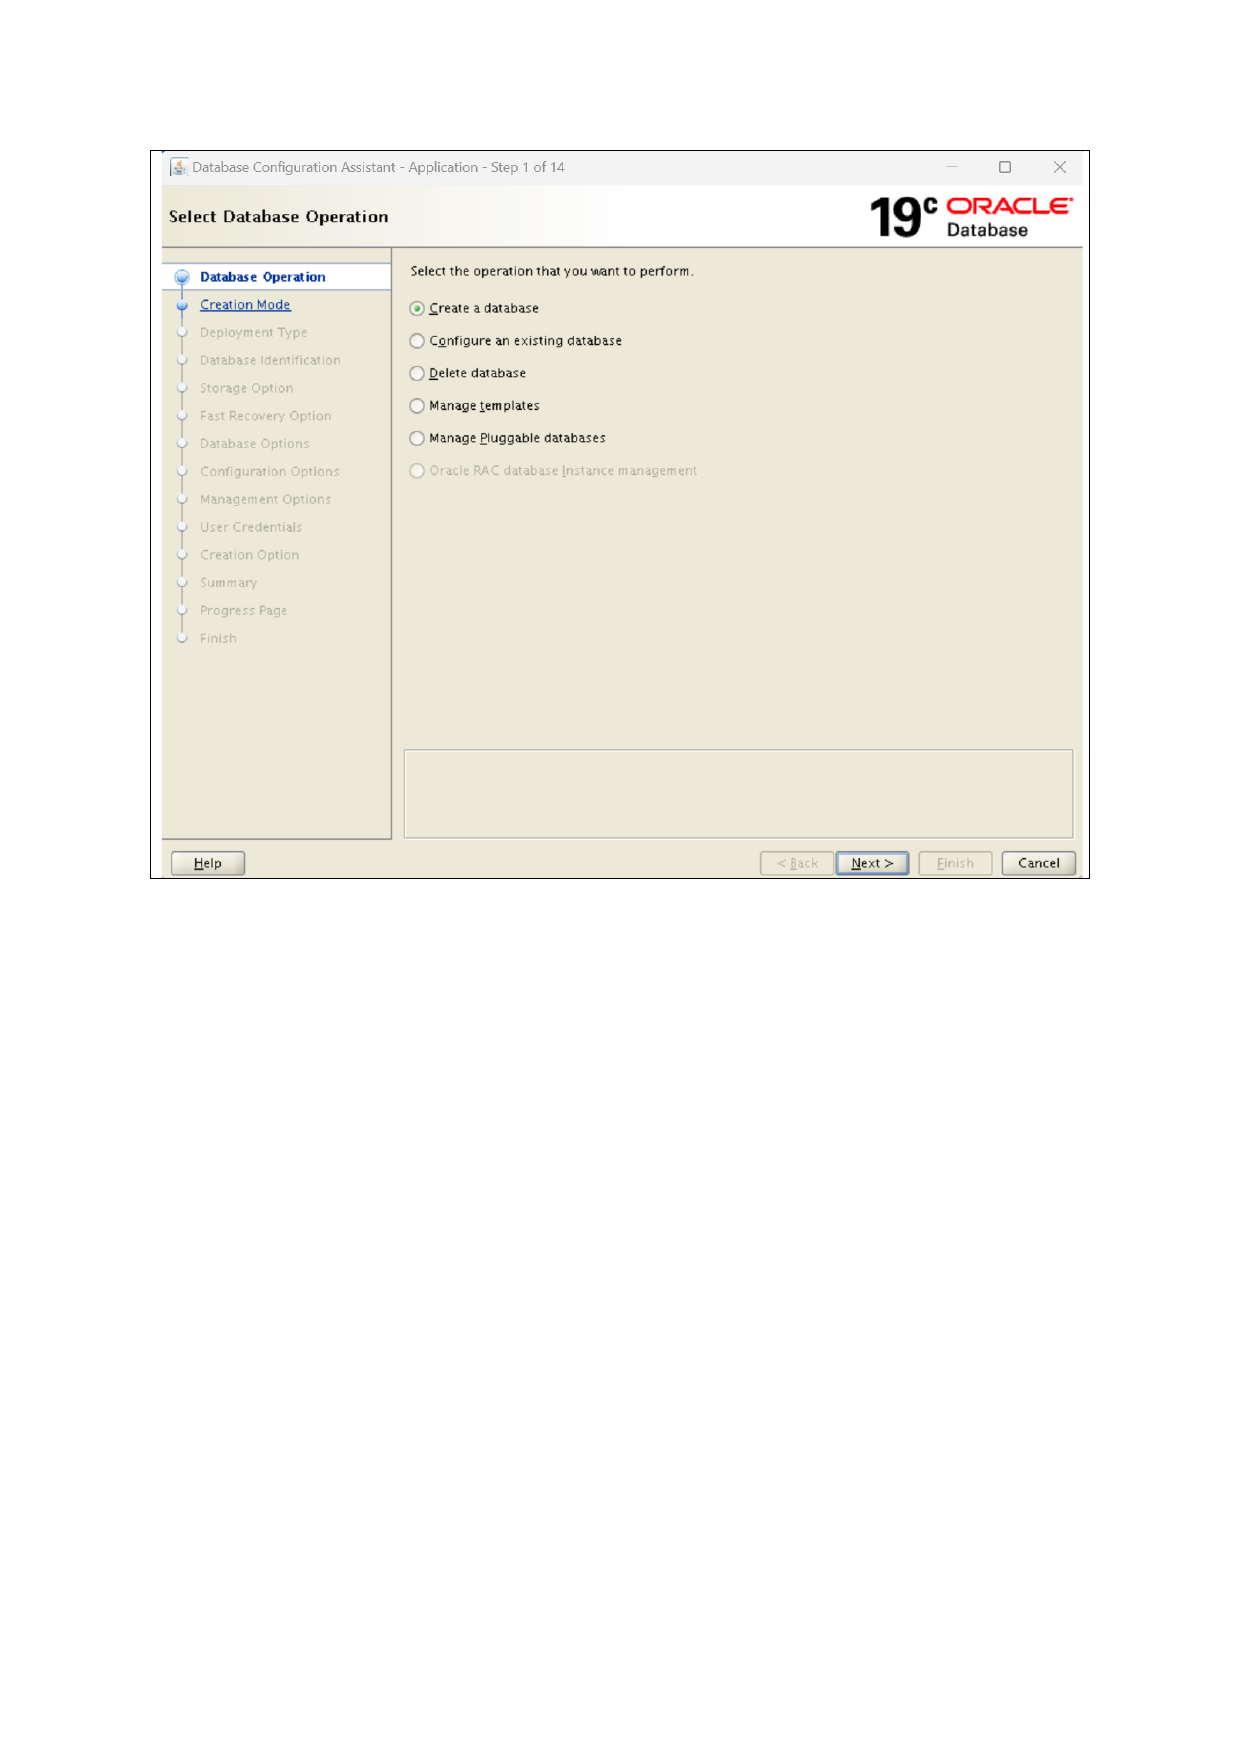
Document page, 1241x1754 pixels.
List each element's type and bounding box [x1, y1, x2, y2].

table_header [1083, 151, 1089, 878]
picture [161, 151, 1083, 878]
table_header [151, 151, 161, 878]
